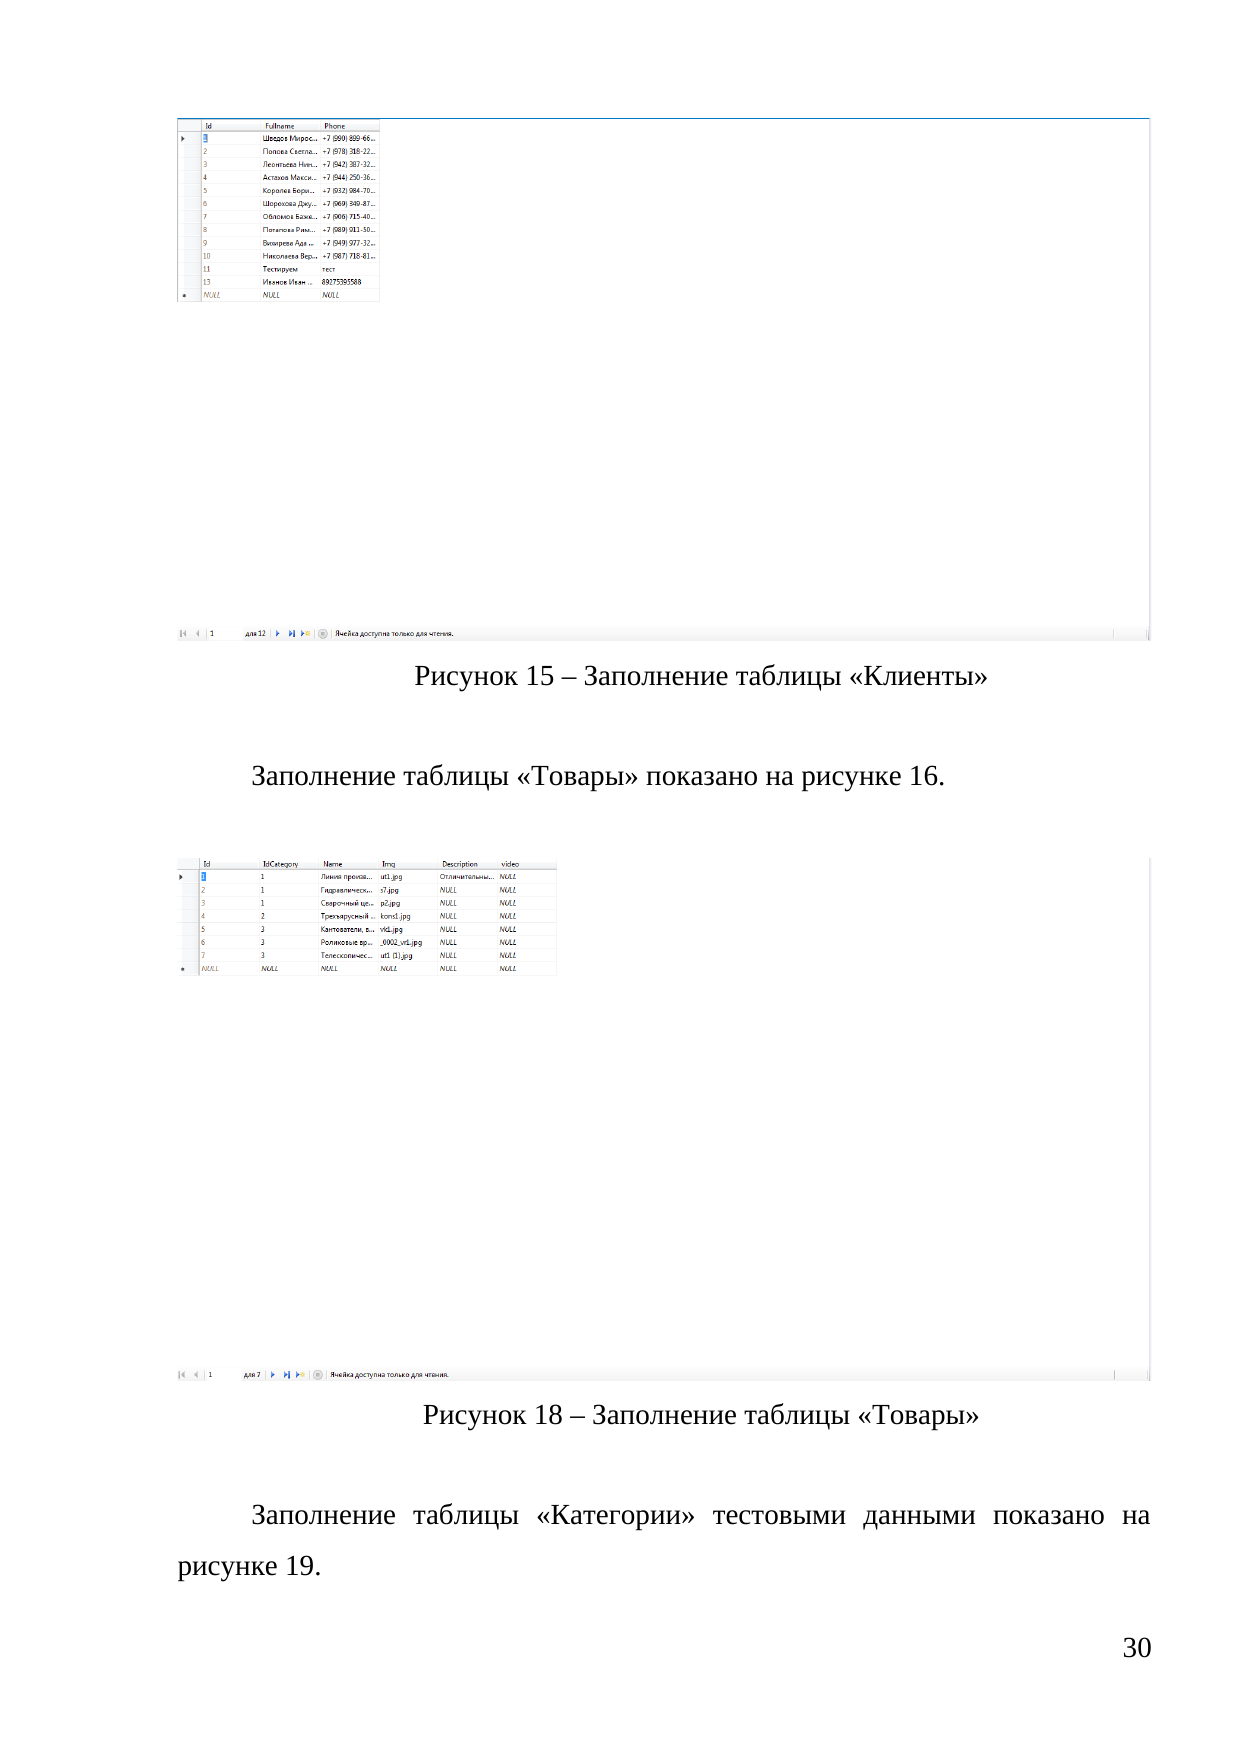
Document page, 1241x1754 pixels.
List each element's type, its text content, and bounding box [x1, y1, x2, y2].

text Рисунок 15 – Заполнение таблицы «Клиенты» [177, 658, 1152, 691]
text Заполнение таблицы «Товары» показано на рисунке 16. [177, 758, 1152, 792]
picture [177, 118, 1152, 641]
picture [177, 858, 1152, 1381]
text Заполнение таблицы «Категории» тестовыми данными показано на рисунке 19. [177, 1497, 1152, 1581]
text Рисунок 18 – Заполнение таблицы «Товары» [177, 1397, 1152, 1430]
